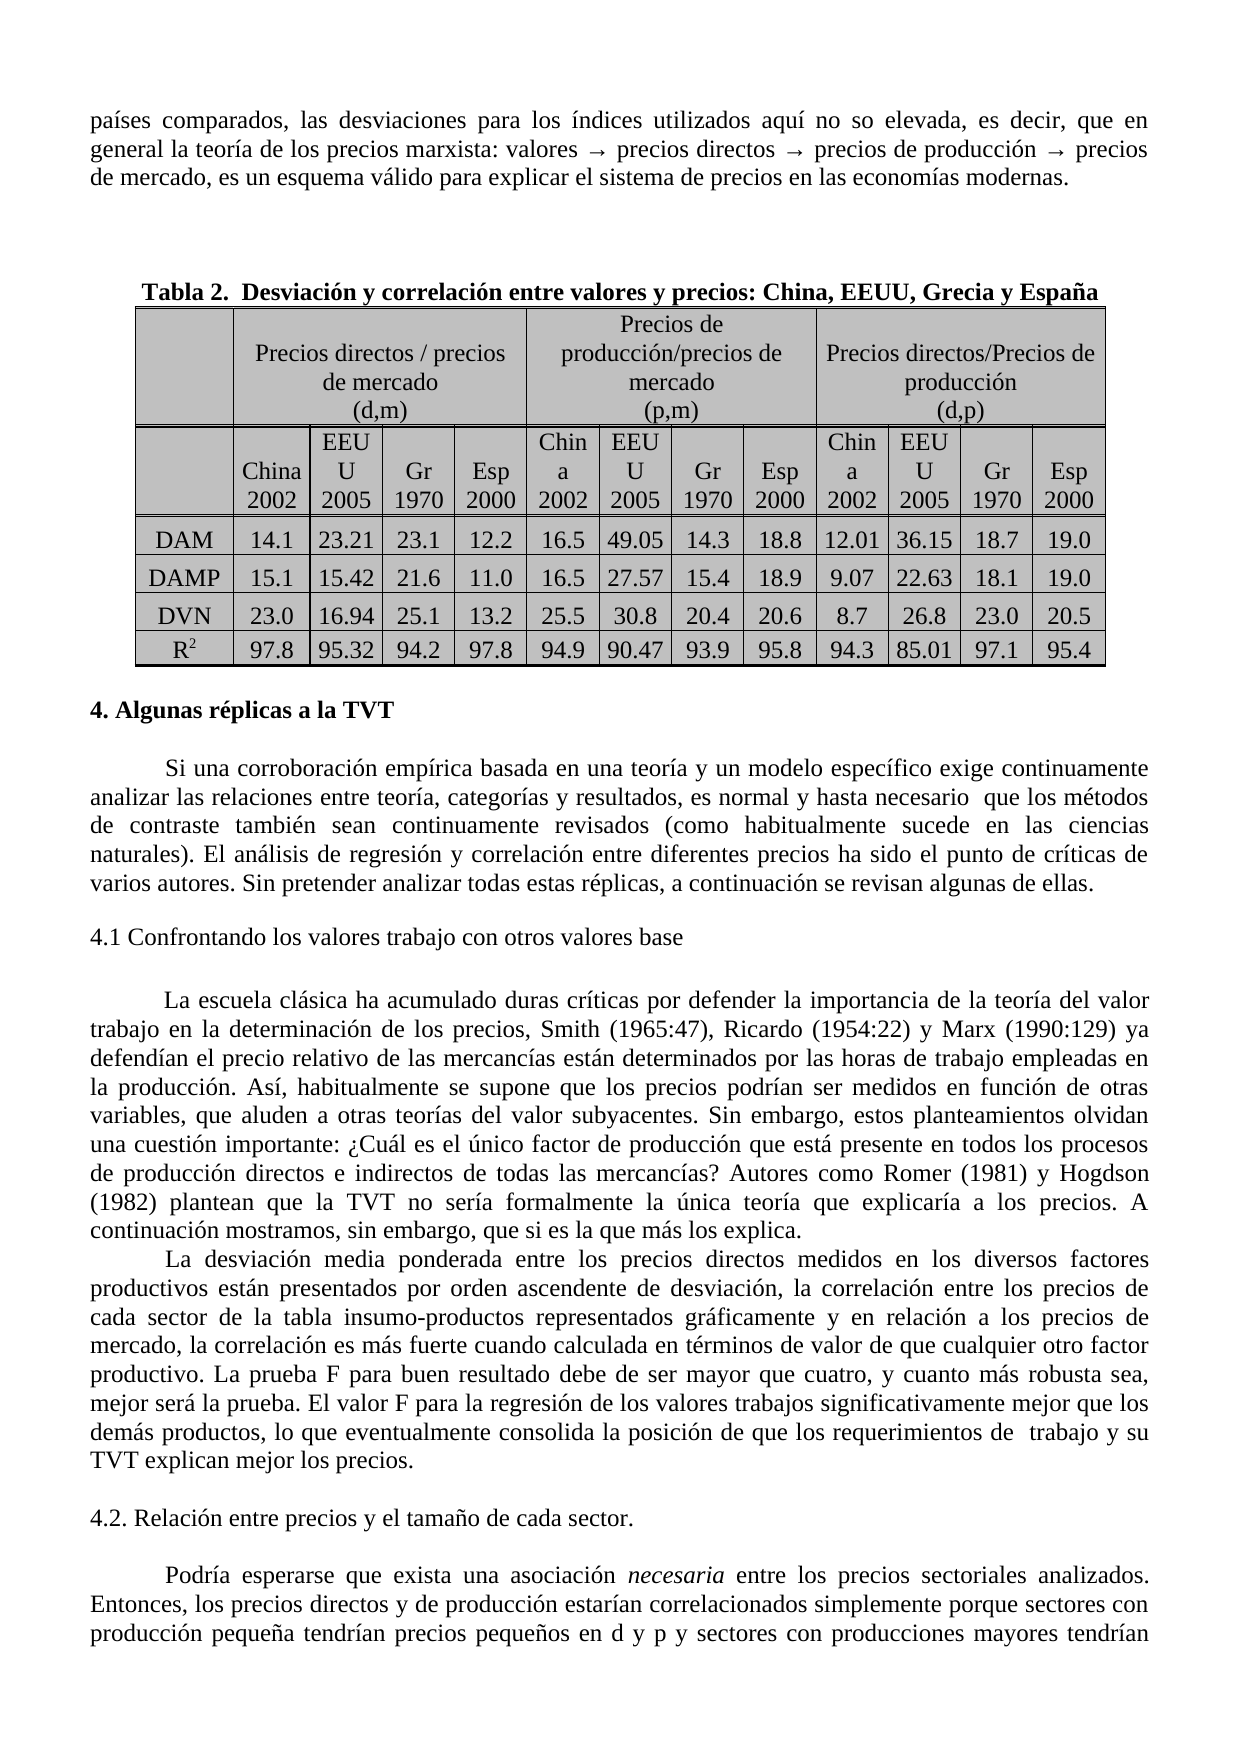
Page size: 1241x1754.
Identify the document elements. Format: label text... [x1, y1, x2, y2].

text Si una corroboración empírica basada en una teoría y un modelo específico exige continuamente analizar las relaciones entre teoría, categorías y resultados, es normal y hasta necesario que los métodos de contraste también sean continuamente revisados (como habitualmente sucede en las ciencias naturales). El análisis de regresión y correlación entre diferentes precios ha sido el punto de críticas de varios autores. Sin pretender analizar todas estas réplicas, a continuación se revisan algunas de ellas. [90, 753, 1150, 897]
table_cell China 2002 [234, 428, 309, 514]
table_cell 26.8 [889, 593, 960, 630]
table_cell 16.5 [527, 517, 599, 554]
table_cell 36.15 [889, 517, 960, 554]
table_cell 13.2 [455, 593, 526, 630]
table_cell 23.0 [234, 593, 309, 630]
table_cell 20.6 [744, 593, 816, 630]
table_cell 97.8 [455, 631, 526, 664]
table_cell 16.94 [311, 593, 382, 630]
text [90, 105, 1150, 191]
text 4.2. Relación entre precios y el tamaño de cada sector. [90, 1503, 1150, 1532]
table_cell 16.5 [527, 555, 599, 592]
table_cell 85.01 [889, 631, 960, 664]
table_cell 95.4 [1033, 631, 1105, 664]
table_cell 23.0 [961, 593, 1032, 630]
table_cell 14.1 [234, 517, 309, 554]
table_cell 25.1 [383, 593, 454, 630]
table_cell EEUU 2005 [889, 428, 960, 514]
table_cell 25.5 [527, 593, 599, 630]
table_cell 18.1 [961, 555, 1032, 592]
table_cell 49.05 [600, 517, 671, 554]
table_cell 97.8 [234, 631, 309, 664]
table_cell Esp 2000 [455, 428, 526, 514]
table_cell DAMP [136, 555, 233, 592]
table_cell China 2002 [817, 428, 888, 514]
table_cell 93.9 [672, 631, 743, 664]
table_cell 9.07 [817, 555, 888, 592]
table_cell 20.5 [1033, 593, 1105, 630]
text La desviación media ponderada entre los precios directos medidos en los diversos factores productivos están presentados por orden ascendente de desviación, la correlación entre los precios de cada sector de la tabla insumo-productos representados gráficamente y en relación a los precios de mercado, la correlación es más fuerte cuando calculada en términos de valor de que cualquier otro factor productivo. La prueba F para buen resultado debe de ser mayor que cuatro, y cuanto más robusta sea, mejor será la prueba. El valor F para la regresión de los valores trabajos significativamente mejor que los demás productos, lo que eventualmente consolida la posición de que los requerimientos de trabajo y su TVT explican mejor los precios. [90, 1244, 1150, 1474]
table_cell 94.3 [817, 631, 888, 664]
table_header Precios directos / precios de mercado (d,m) [234, 309, 526, 424]
text 4. Algunas réplicas a [90, 696, 1150, 724]
title 4.1 Confrontando los valores trabajo con otros valores base [90, 922, 1150, 951]
table_cell DAM [136, 517, 233, 554]
text Tabla 2. Desviación y correlación entre valores y precios: China, EEUU, Grecia y España [90, 277, 1150, 306]
table_cell 27.57 [600, 555, 671, 592]
table_cell 94.2 [383, 631, 454, 664]
table_cell Esp 2000 [1033, 428, 1105, 514]
table_cell 18.9 [744, 555, 816, 592]
table_cell 18.8 [744, 517, 816, 554]
table_header [136, 309, 233, 424]
table_cell China 2002 [527, 428, 599, 514]
table_cell 15.1 [234, 555, 309, 592]
table_header Precios directos/Precios de producción (d,p) [817, 309, 1105, 424]
table_header Precios de producción/precios de mercado (p,m) [527, 309, 816, 424]
text La escuela clásica ha acumulado duras críticas por defender la importancia de la teoría del valor trabajo en la determinación de los precios, Smith (1965:47), Ricardo (1954:22) y Marx (1990:129) ya defendían el precio relativo de las mercancías están determinados por las horas de trabajo empleadas en la producción. Así, habitualmente se supone que los precios podrían ser medidos en función de otras variables, que aluden a otras teorías del valor subyacentes. Sin embargo, estos planteamientos olvidan una cuestión importante: ¿Cuál es el único factor de producción que está presente en todos los procesos de producción directos e indirectos de todas las mercancías? Autores como Romer (1981) y Hogdson (1982) plantean que no sería formalmente la única teoría que explicaría a los precios. A continuación mostramos, sin embargo, que si es la que más los explica. [90, 986, 1150, 1244]
table_cell Gr 1970 [383, 428, 454, 514]
table_cell EEUU 2005 [311, 428, 382, 514]
table_cell 95.8 [744, 631, 816, 664]
table_cell Gr 1970 [672, 428, 743, 514]
table_cell 15.4 [672, 555, 743, 592]
table_cell 12.2 [455, 517, 526, 554]
table_cell 95.32 [311, 631, 382, 664]
table_cell 19.0 [1033, 517, 1105, 554]
table_cell 14.3 [672, 517, 743, 554]
table_cell 23.21 [311, 517, 382, 554]
table_cell 11.0 [455, 555, 526, 592]
table_cell Gr 1970 [961, 428, 1032, 514]
table_cell Esp 2000 [744, 428, 816, 514]
table_cell 94.9 [527, 631, 599, 664]
table_cell 97.1 [961, 631, 1032, 664]
table_cell 22.63 [889, 555, 960, 592]
table_cell 23.1 [383, 517, 454, 554]
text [90, 1561, 1150, 1647]
table_cell [136, 428, 233, 514]
table_cell DVN [136, 593, 233, 630]
table_cell 30.8 [600, 593, 671, 630]
table_cell 12.01 [817, 517, 888, 554]
table_cell R2 [136, 631, 233, 664]
table_cell 20.4 [672, 593, 743, 630]
table_cell 18.7 [961, 517, 1032, 554]
table_cell 8.7 [817, 593, 888, 630]
table_cell 15.42 [311, 555, 382, 592]
table_cell 21.6 [383, 555, 454, 592]
table_cell 19.0 [1033, 555, 1105, 592]
table_cell 90.47 [600, 631, 671, 664]
table_cell EEUU 2005 [600, 428, 671, 514]
